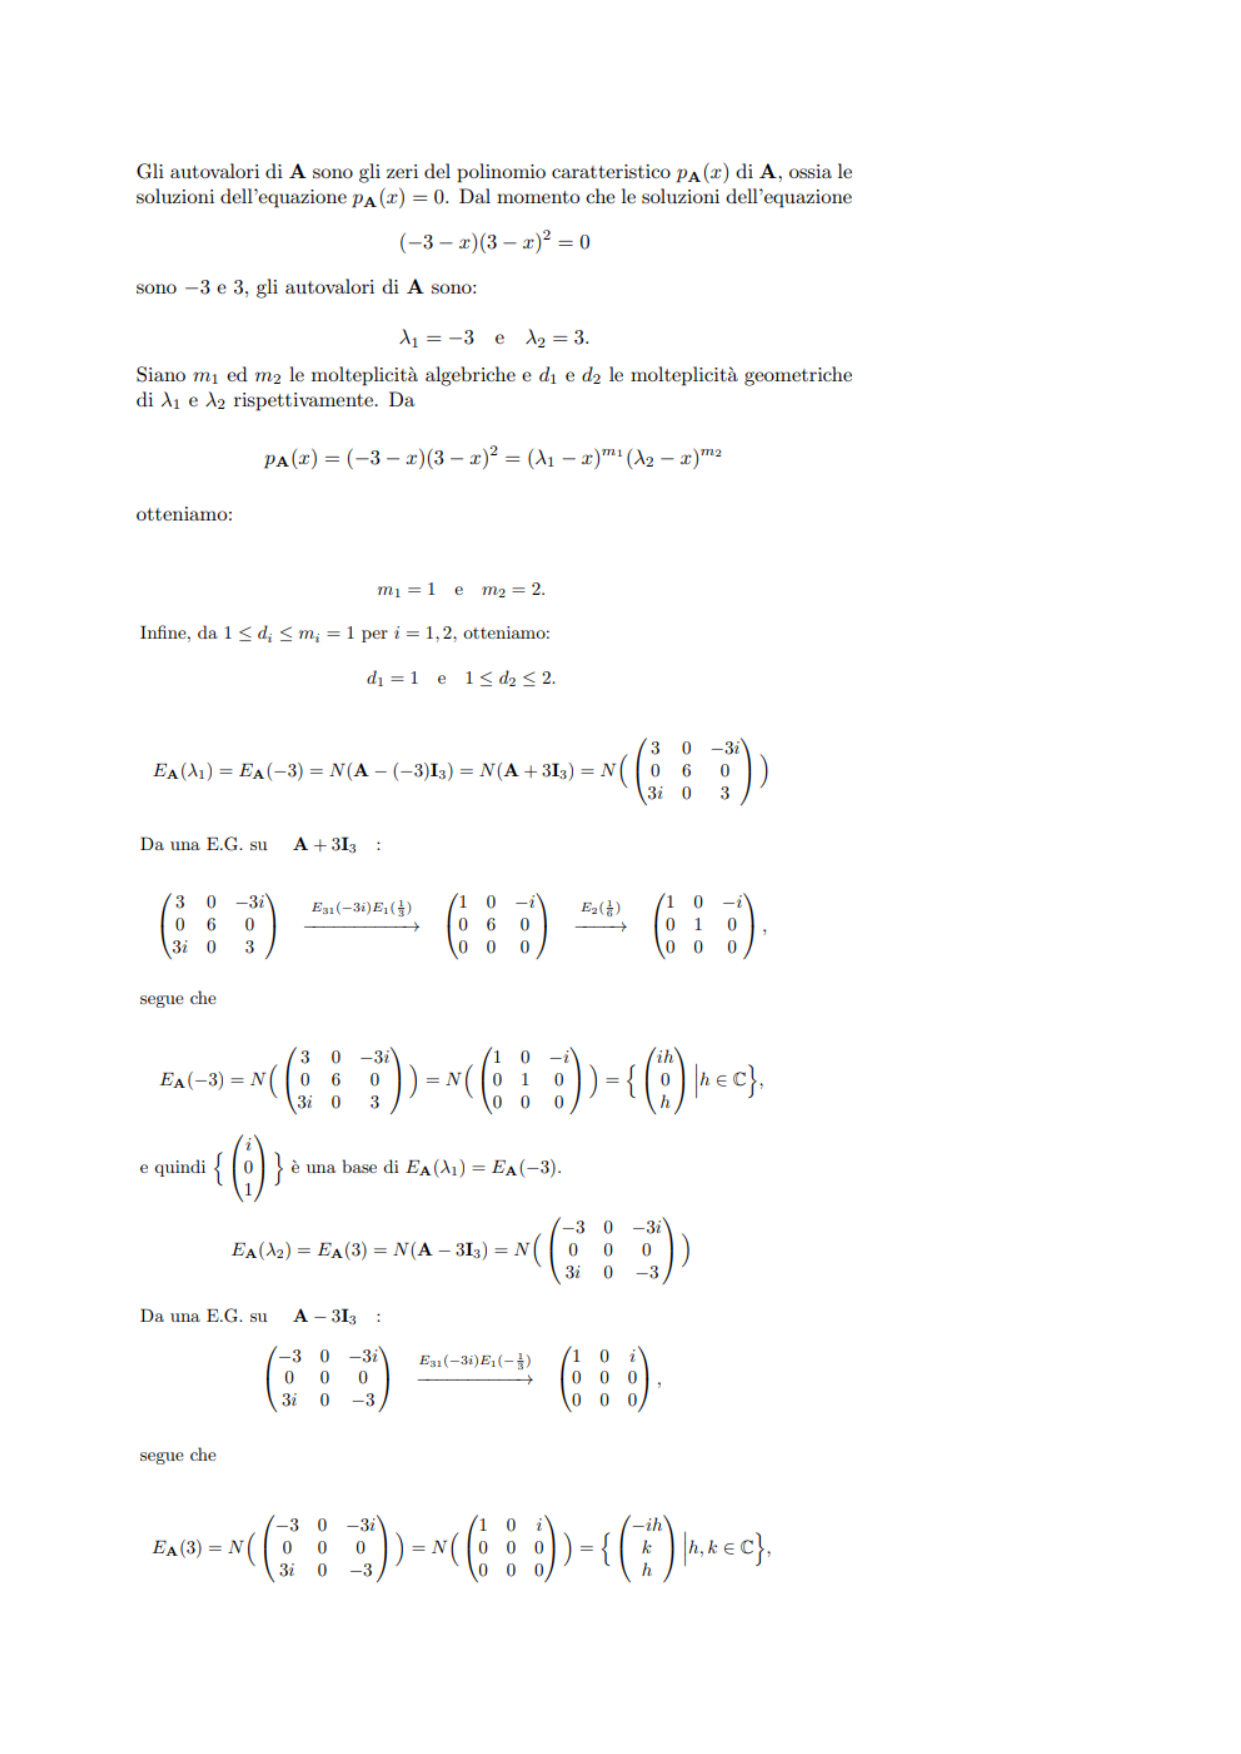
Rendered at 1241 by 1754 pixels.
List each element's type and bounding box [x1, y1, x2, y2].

picture [118, 147, 877, 547]
picture [118, 565, 871, 1596]
